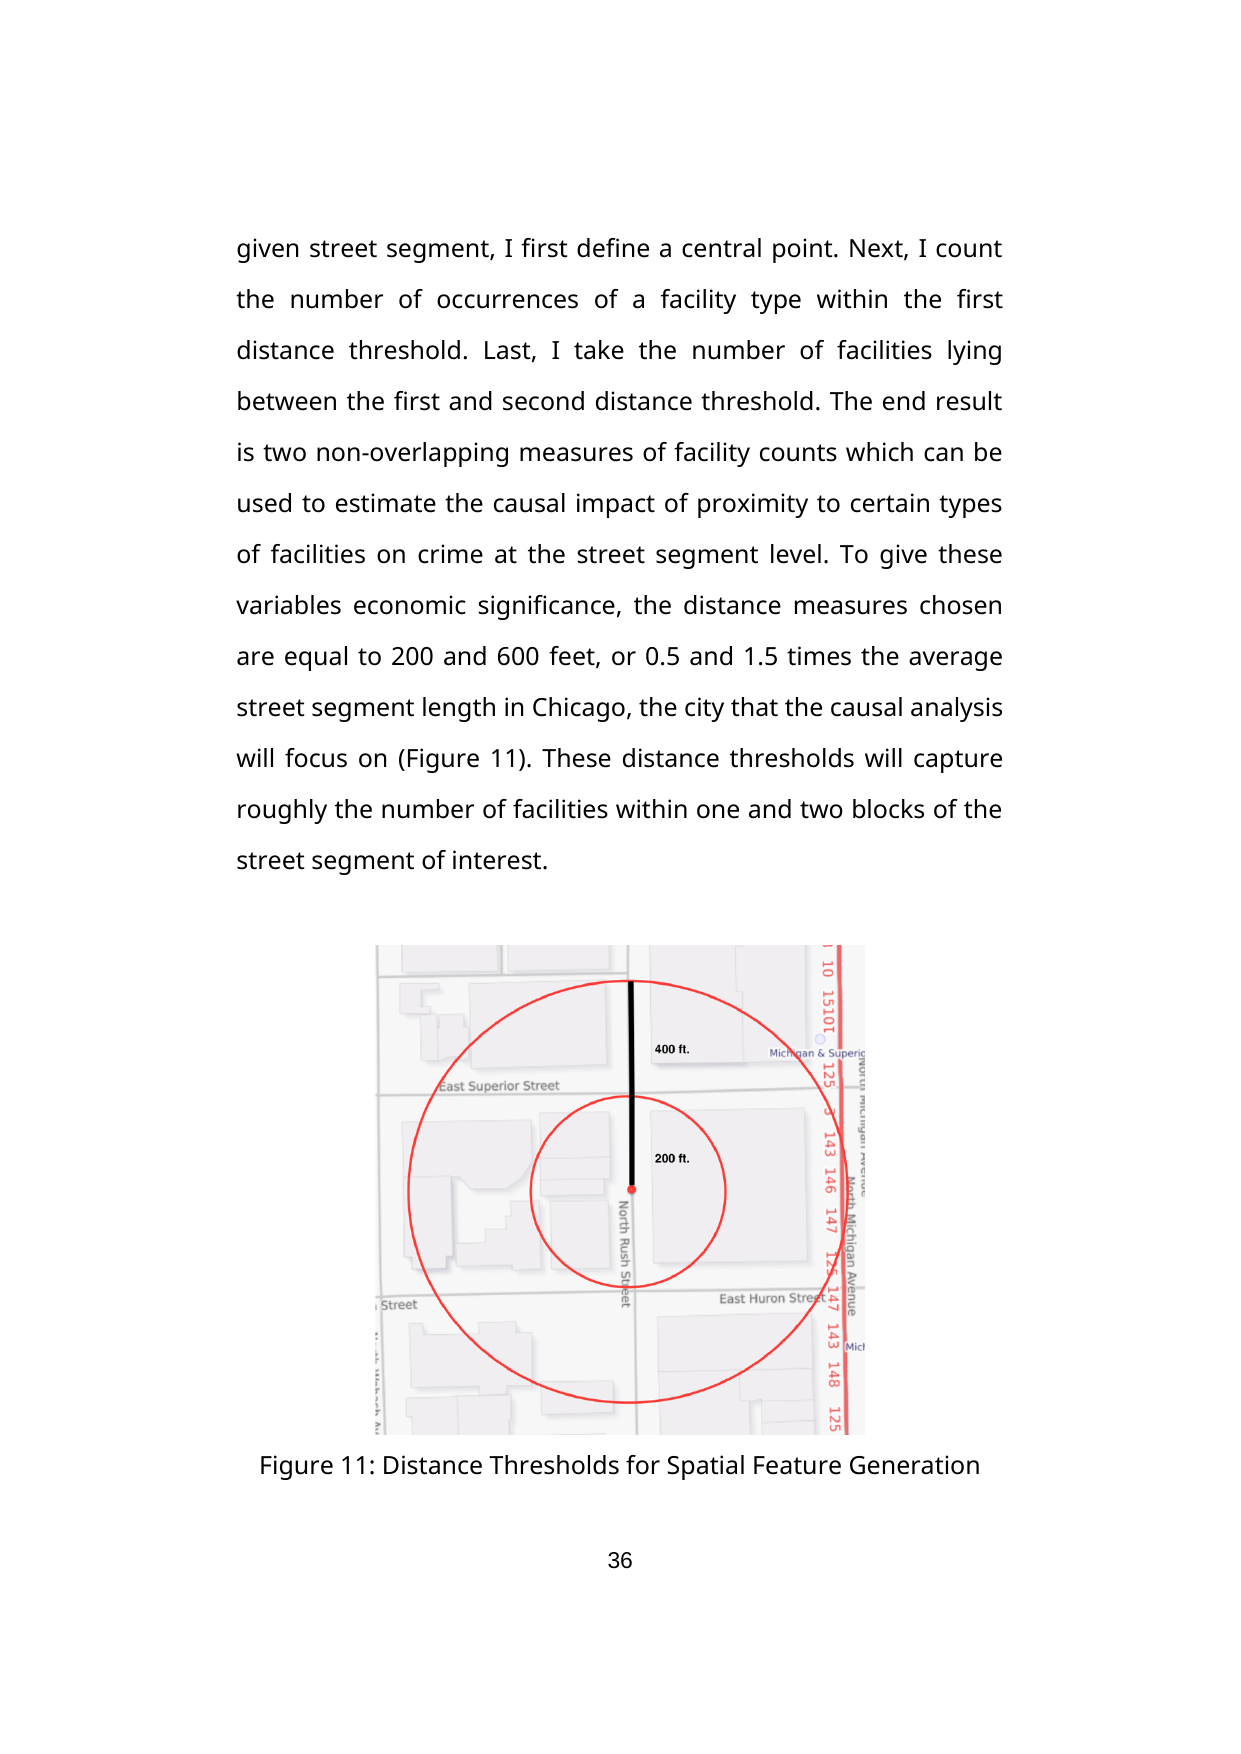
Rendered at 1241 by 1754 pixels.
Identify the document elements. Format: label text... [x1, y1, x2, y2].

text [236, 230, 1004, 877]
text Figure 11: Distance Thresholds for Spatial Feature Generation [236, 1448, 1004, 1482]
picture [375, 945, 865, 1435]
